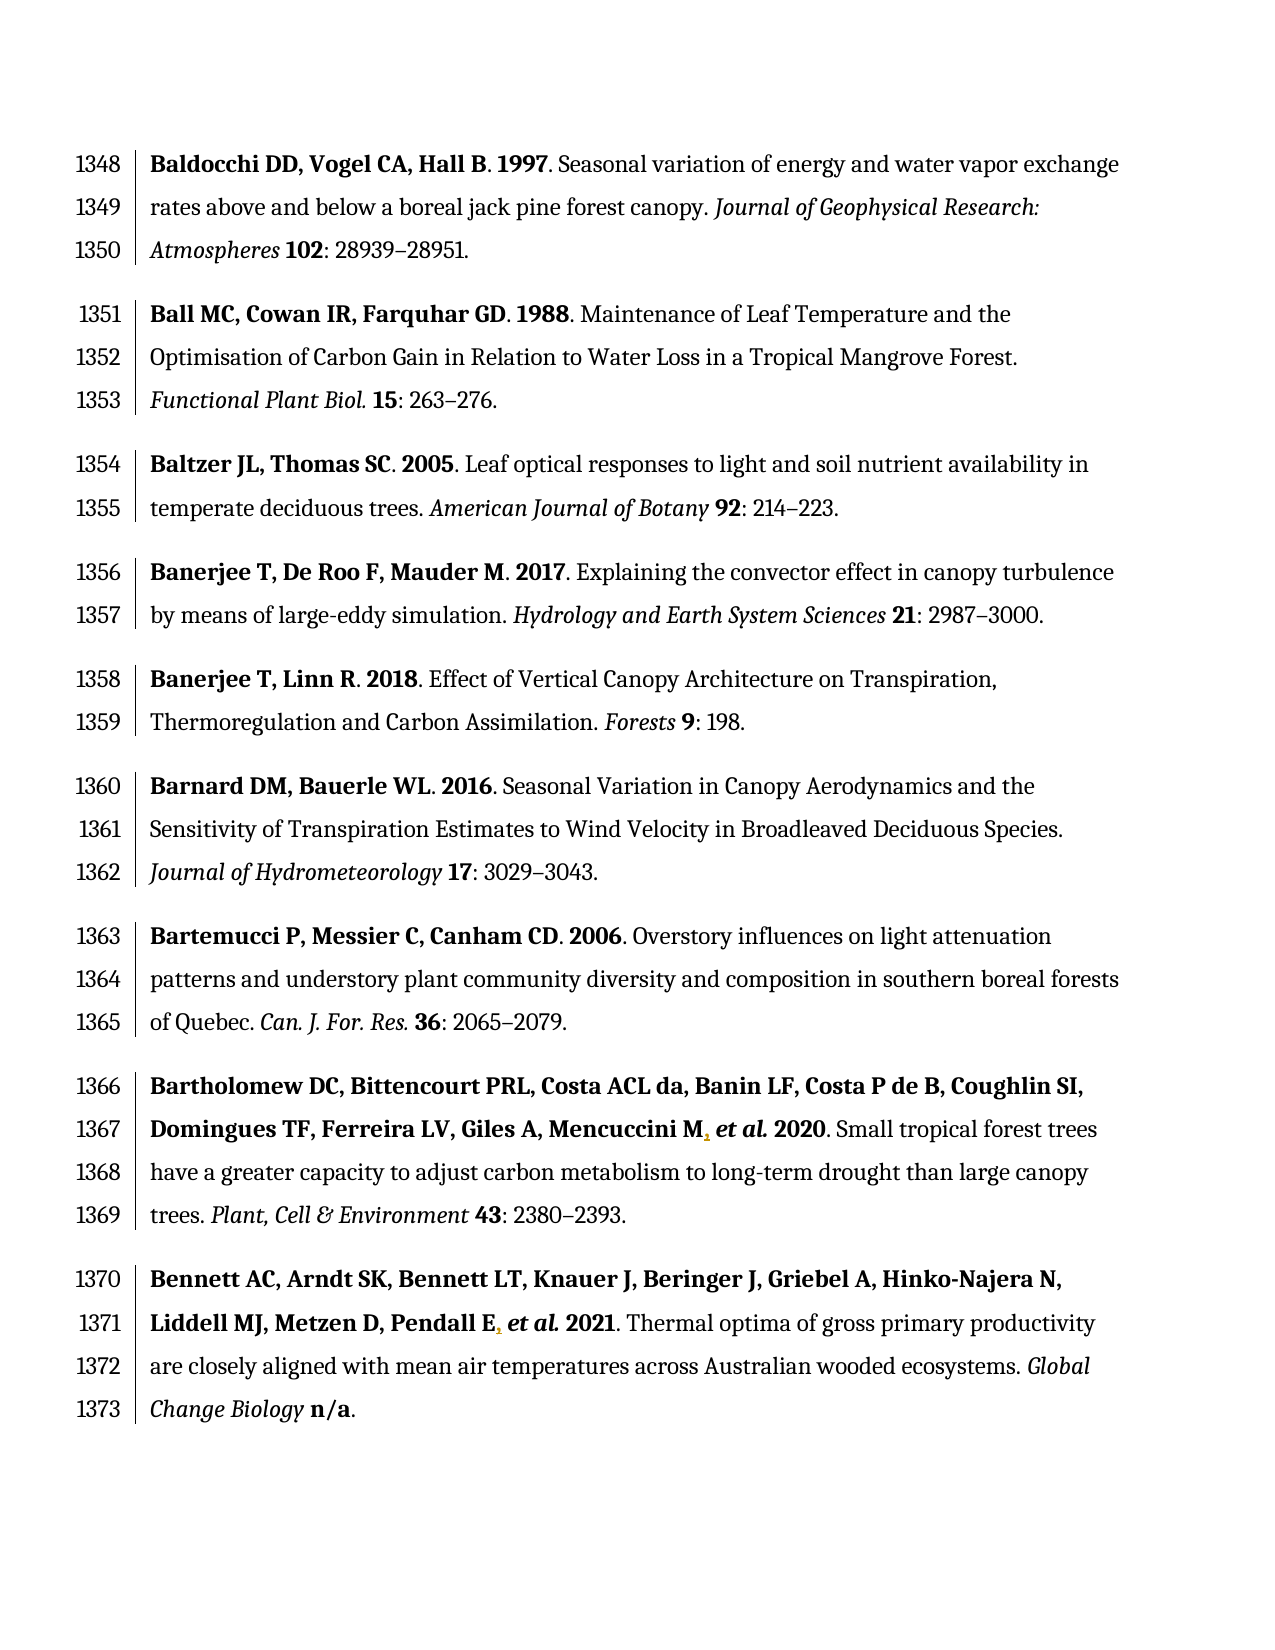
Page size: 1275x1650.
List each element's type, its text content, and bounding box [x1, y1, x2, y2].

text Barnard DM, Bauerle WL. 2016. Seasonal Variation in Canopy Aerodynamics and the Sensitivity of Transpiration Estimates to Wind Velocity in Broadleaved Deciduous Species. Journal of Hydrometeorology 17: 3029–3043. [150, 772, 1125, 887]
text Banerjee T, De Roo F, Mauder M. 2017. Explaining the convector effect in canopy turbulence by means of large-eddy simulation. Hydrology and Earth System Sciences 21: 2987–3000. [150, 557, 1125, 629]
text Baltzer JL, Thomas SC. 2005. Leaf optical responses to light and soil nutrient availability in temperate deciduous trees. American Journal of Botany 92: 214–223. [150, 450, 1125, 522]
text Banerjee T, Linn R. 2018. Effect of Vertical Canopy Architecture on Transpiration, Thermoregulation and Carbon Assimilation. Forests 9: 198. [150, 664, 1125, 736]
text Bartemucci P, Messier C, Canham CD. 2006. Overstory influences on light attenuation patterns and understory plant community diversity and composition in southern boreal forests of Quebec. Can. J. For. Res. 36: 2065–2079. [150, 922, 1125, 1037]
text Ball MC, Cowan IR, Farquhar GD. 1988. Maintenance of Leaf Temperature and the Optimisation of Carbon Gain in Relation to Water Loss in a Tropical Mangrove Forest. Functional Plant Biol. 15: 263–276. [150, 300, 1125, 415]
text Bartholomew DC, Bittencourt PRL, Costa ACL da, Banin LF, Costa P de B, Coughlin SI, Domingues TF, Ferreira LV, Giles A, Mencuccini M et al. 2020. Small tropical forest trees have a greater capacity to adjust carbon metabolism to long-term drought than large canopy trees. Plant, Cell & Environment 43: 2380–2393. [150, 1072, 1125, 1230]
text Baldocchi DD, Vogel CA, Hall B. 1997. Seasonal variation of energy and water vapor exchange rates above and below a boreal jack pine forest canopy. Journal of Geophysical Research: Atmospheres 102: 28939–28951. [150, 150, 1125, 265]
text Bennett AC, Arndt SK, Bennett LT, Knauer J, Beringer J, Griebel A, Hinko-Najera N, Liddell MJ, Metzen D, Pendall E et al. 2021. Thermal optima of gross primary productivity are closely aligned with mean air temperatures across Australian wooded ecosystems. Global Change Biology n/a. [150, 1265, 1125, 1423]
